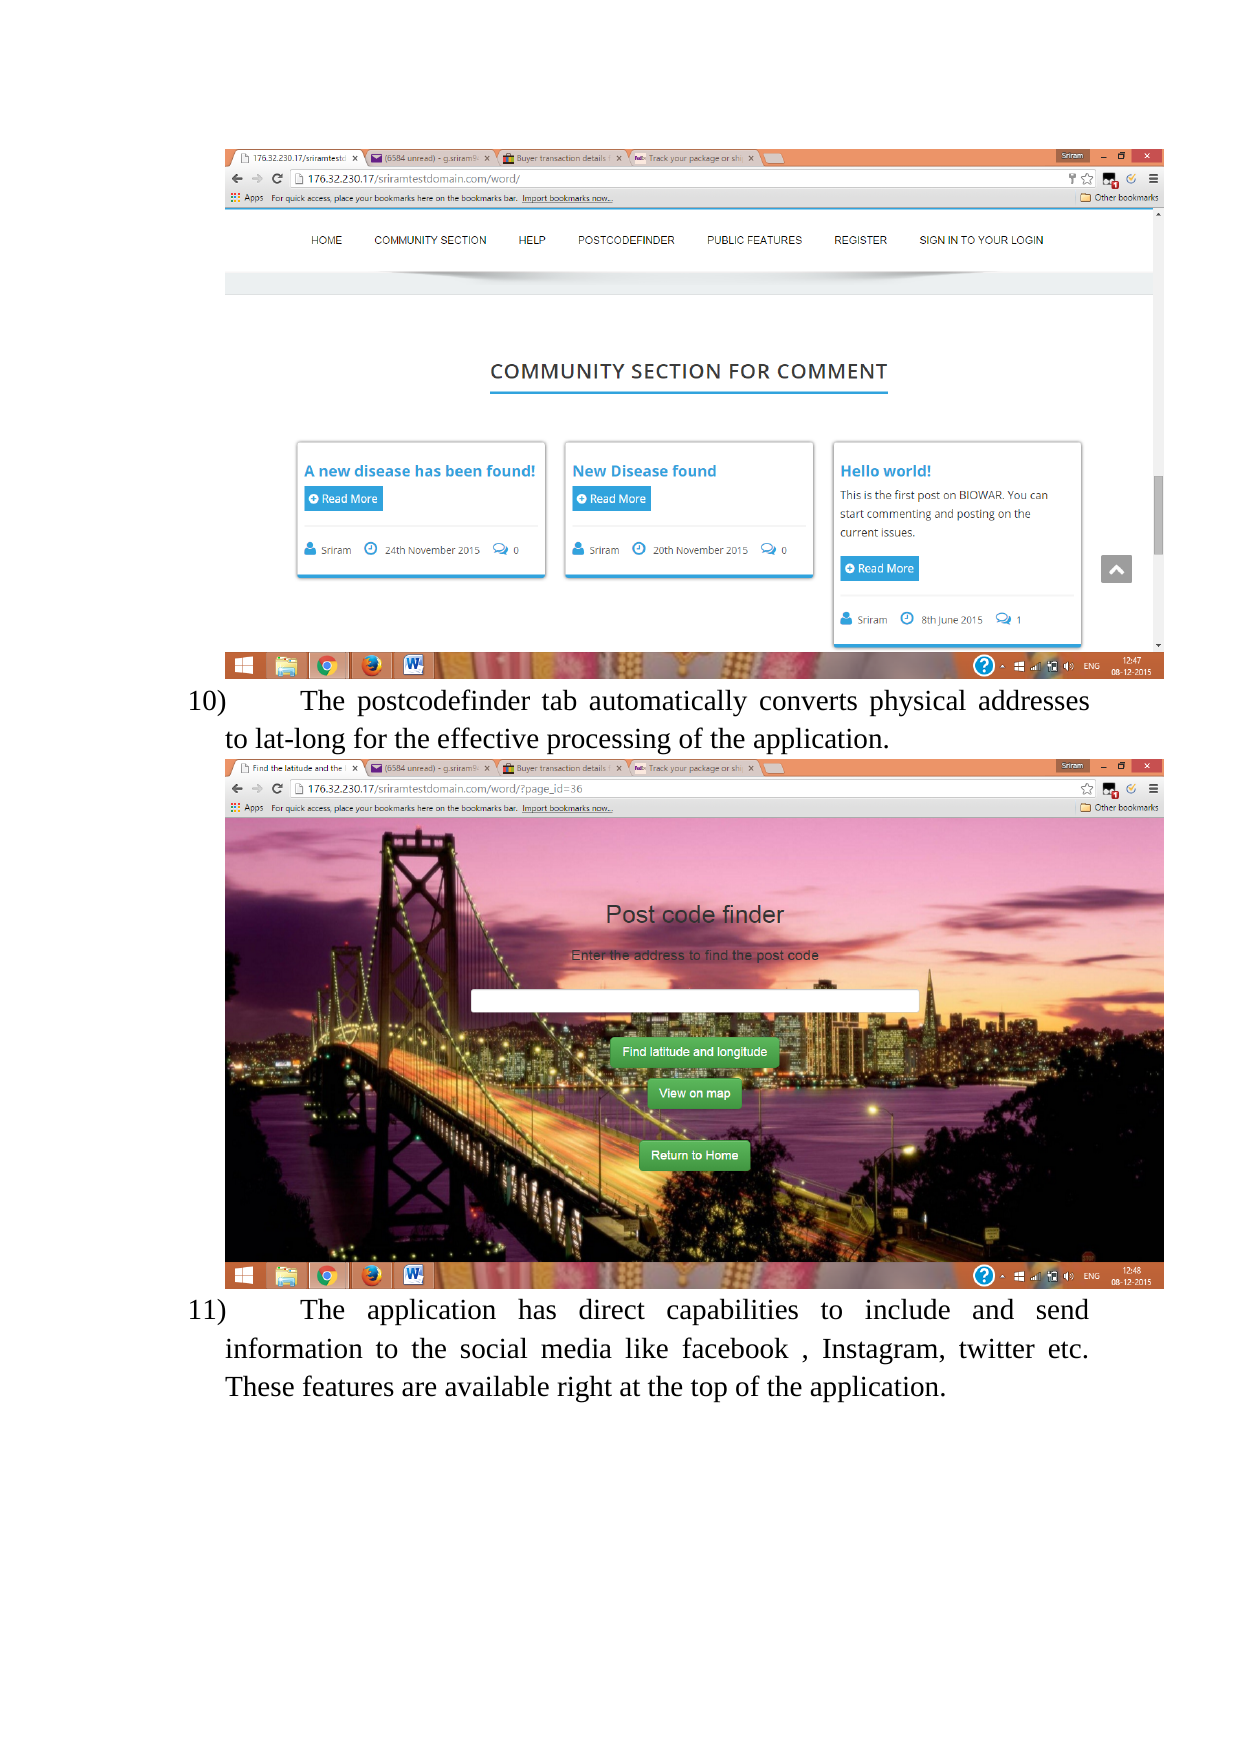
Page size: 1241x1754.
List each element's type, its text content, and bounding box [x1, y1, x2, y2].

picture [225, 149, 1164, 679]
list The postcodefinder tab automatically converts physical addresses to lat-long for the effective processing of the application. [187, 683, 1090, 755]
list The application has direct capabilities to include and send information to the social media like facebook , Instagram, twitter etc. These features are available right at the top of the application. [187, 1292, 1090, 1403]
picture [225, 759, 1164, 1289]
